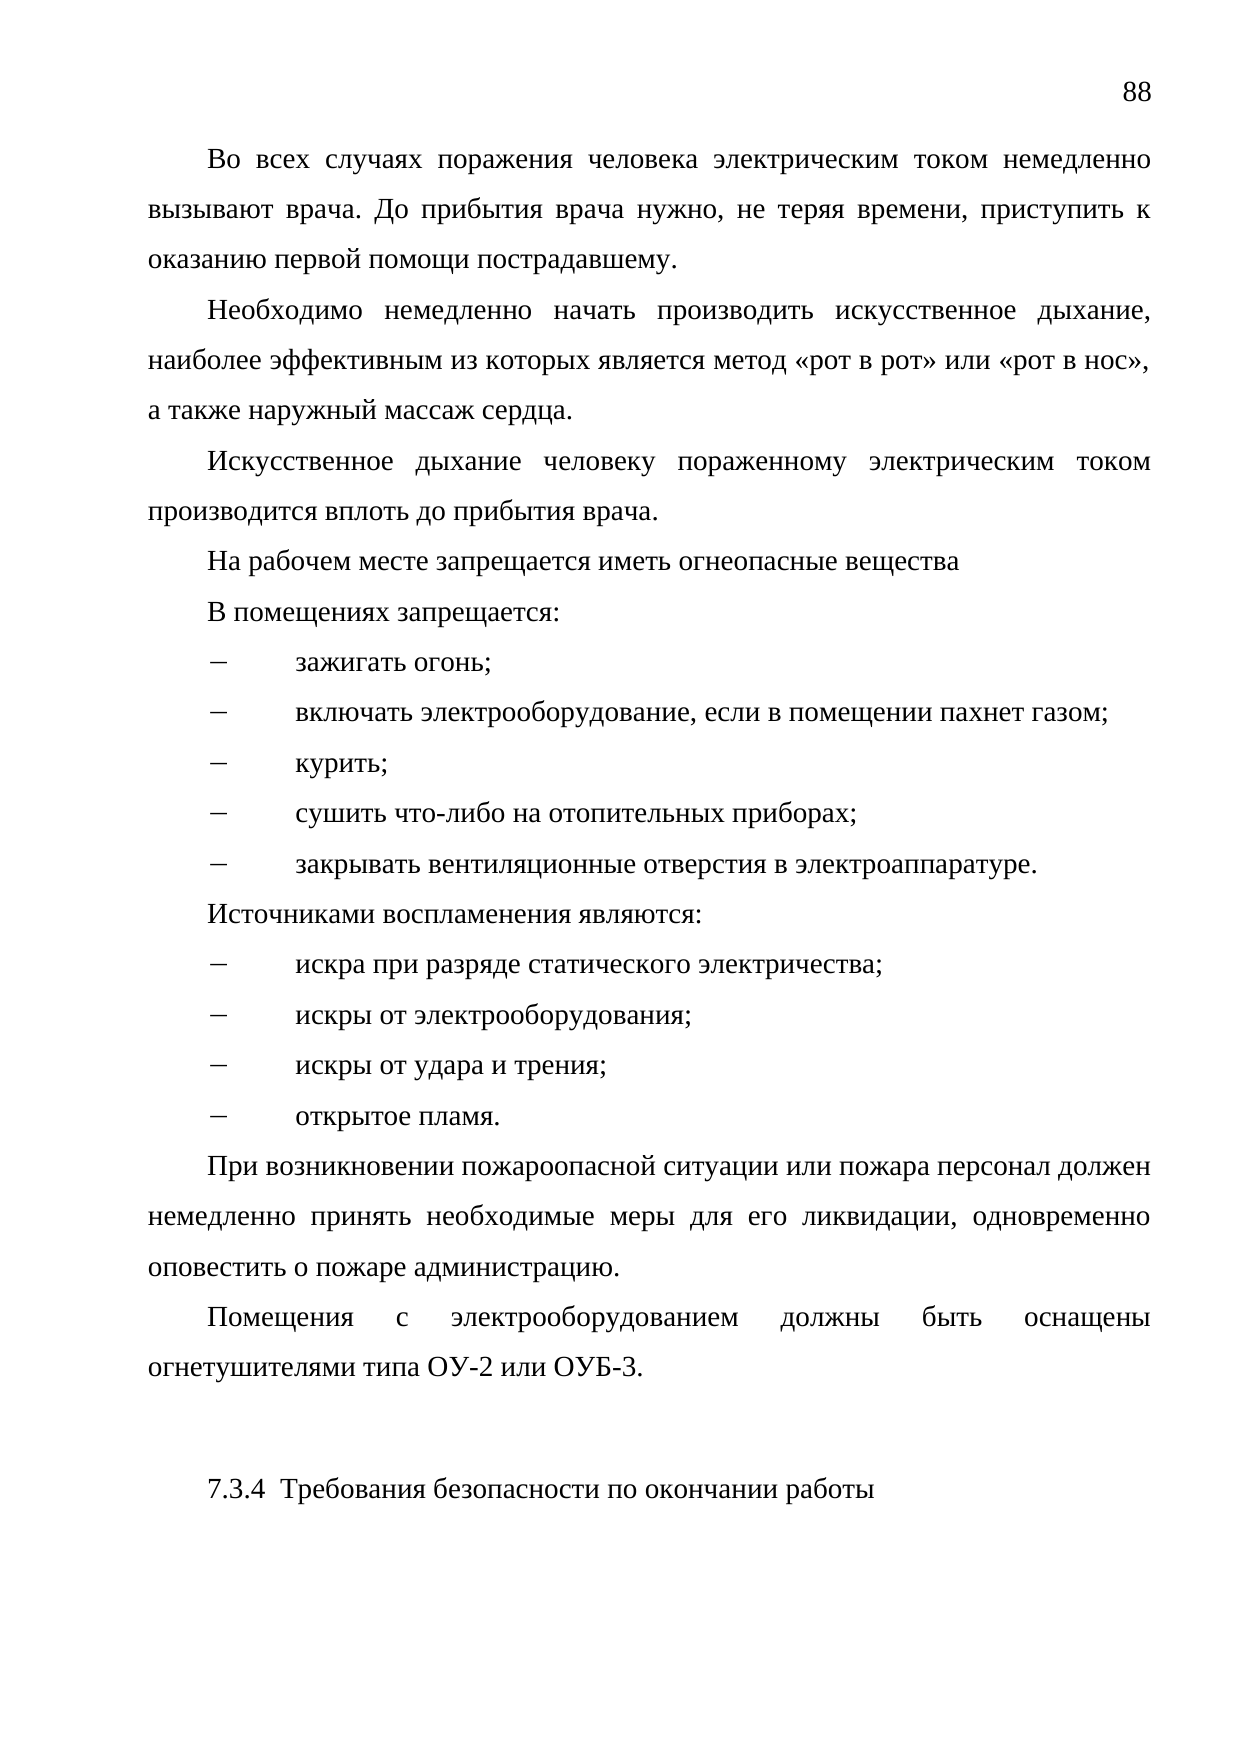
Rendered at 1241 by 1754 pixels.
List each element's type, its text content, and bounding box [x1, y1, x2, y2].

list зажигать огонь; [148, 644, 1152, 678]
list закрывать вентиляционные отверстия в электроаппаратуре. [148, 846, 1152, 879]
list включать электрооборудование, если в помещении пахнет газом; [148, 694, 1152, 728]
text Искусственное дыхание человеку пораженному электрическим током производится вплоть до прибытия врача. [148, 443, 1152, 527]
list сушить что-либо на отопительных приборах; [148, 795, 1152, 829]
list курить; [148, 745, 1152, 778]
text Необходимо немедленно начать производить искусственное дыхание, наиболее эффективным из которых является метод «рот в рот» или «рот в нос», а также наружный массаж сердца. [148, 292, 1152, 426]
list искры от электрооборудования; [148, 997, 1152, 1031]
text В помещениях запрещается: [148, 594, 1152, 627]
subtitle 7.3.4 Требования безопасности по окончании работы [148, 1471, 1152, 1504]
list открытое пламя. [148, 1098, 1152, 1131]
text Источниками воспламенения являются: [148, 896, 1152, 930]
list искры от удара и трения; [148, 1047, 1152, 1081]
text При возникновении пожароопасной ситуации или пожара персонал должен немедленно принять необходимые меры для его ликвидации, одновременно оповестить о пожаре администрацию. [148, 1148, 1152, 1282]
text Во всех случаях поражения человека электрическим током немедленно вызывают врача. До прибытия врача нужно, не теряя времени, приступить к оказанию первой помощи пострадавшему. [148, 141, 1152, 275]
text Помещения с электрооборудованием должны быть оснащены огнетушителями типа ОУ-2 или ОУБ-3. [148, 1299, 1152, 1383]
text На рабочем месте запрещается иметь огнеопасные вещества [148, 543, 1152, 577]
list искра при разряде статического электричества; [148, 946, 1152, 980]
